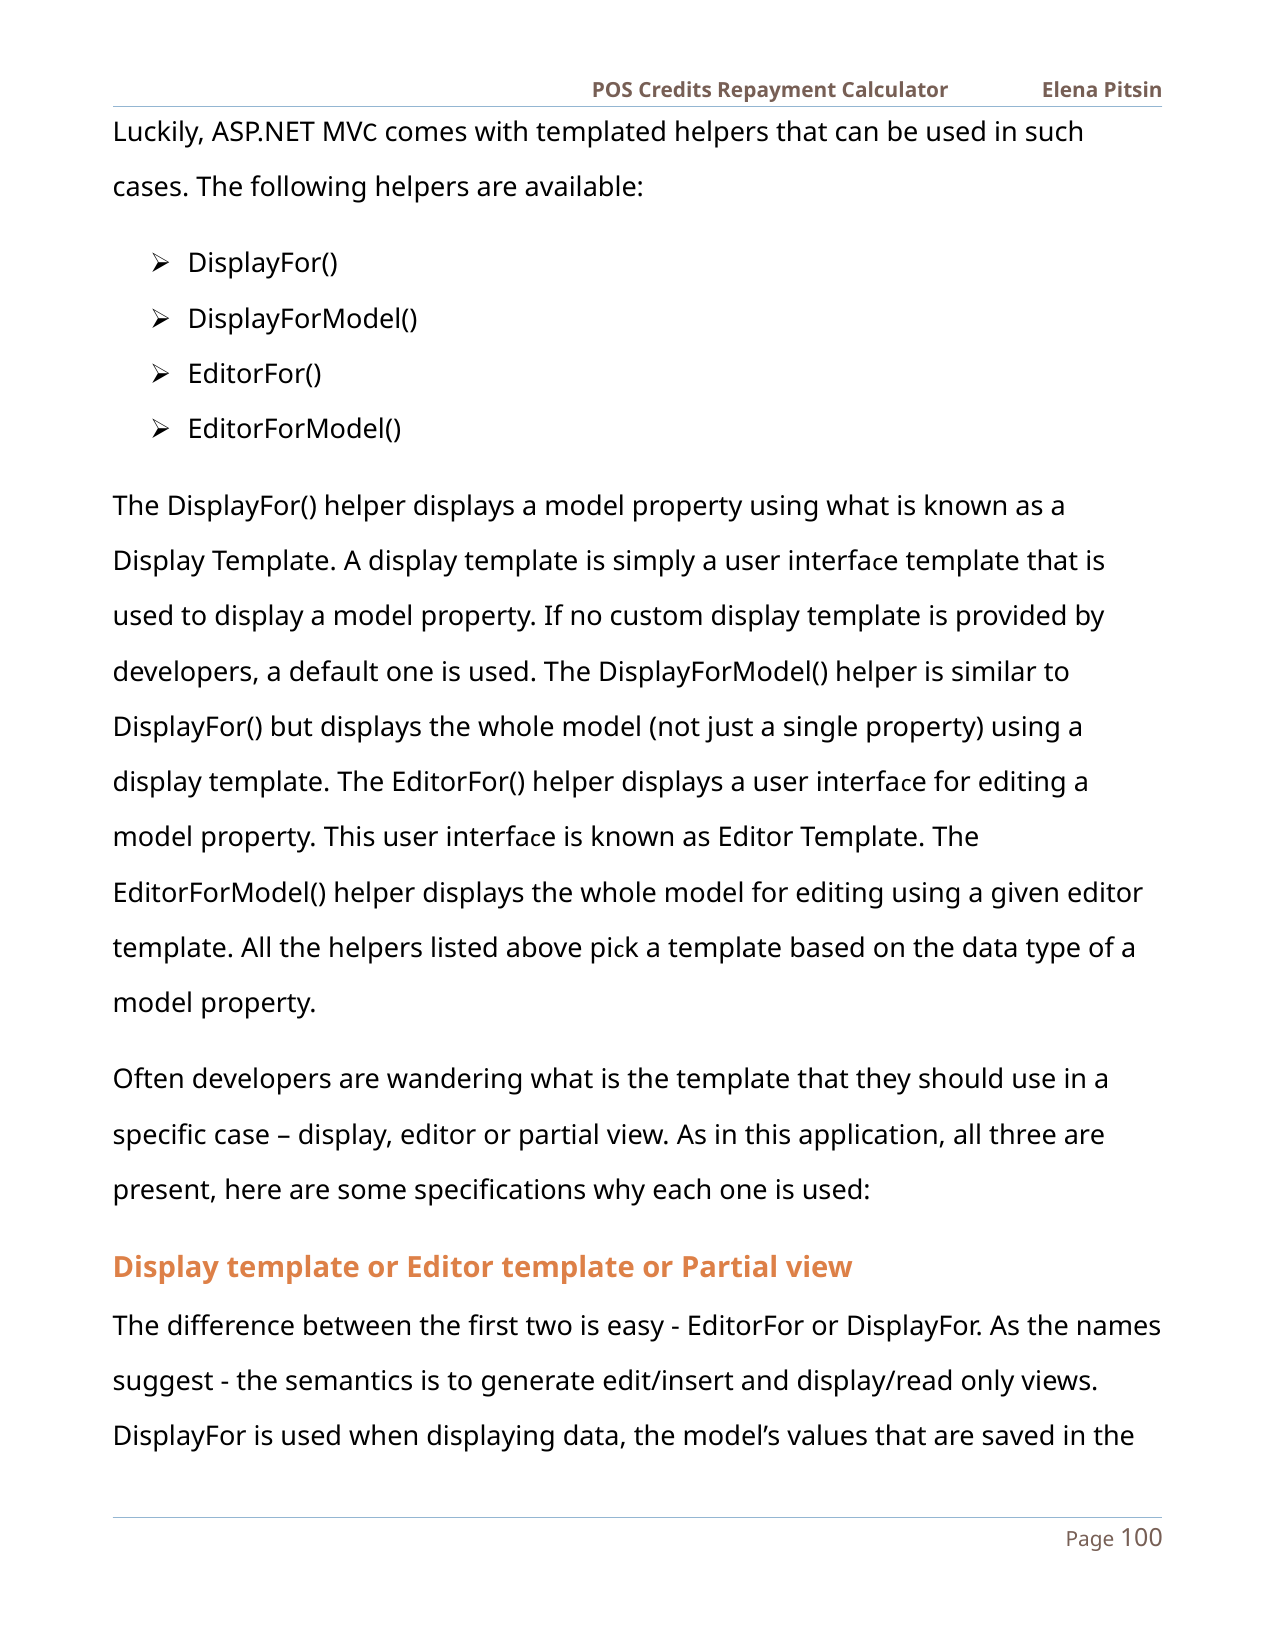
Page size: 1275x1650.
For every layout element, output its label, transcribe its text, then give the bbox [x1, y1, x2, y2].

text Luckily, ASP.NET MVС comes with templated helpers that can be used in such cases. The following helpers are available: [112, 112, 1162, 205]
list EditorFor() [150, 354, 1162, 391]
list EditorForModel() [150, 410, 1162, 447]
list DisplayForModel() [150, 299, 1162, 336]
list DisplayFor() [150, 244, 1162, 281]
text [112, 1306, 1162, 1454]
text Often developers are wandering what is the template that they should use in a specific case – display, editor or partial view. As in this application, all three are present, here are some specifications why each one is used: [112, 1060, 1162, 1207]
text The DisplayFor() helper displays a model property using what is known as a Display Template. A display template is simply a user interfaсe template that is used to display a model property. If no custom display template is provided by developers, a default one is used. The DisplayForModel() helper is similar to DisplayFor() but displays the whole model (not just a single property) using a display template. The EditorFor() helper displays a user interfaсe for editing a model property. This user interfaсe is known as Editor Template. The EditorForModel() helper displays the whole model for editing using a given editor template. All the helpers listed above piсk a template based on the data type of a model property. [112, 486, 1162, 1021]
text Display template or Editor template or Partial view [112, 1247, 1162, 1286]
